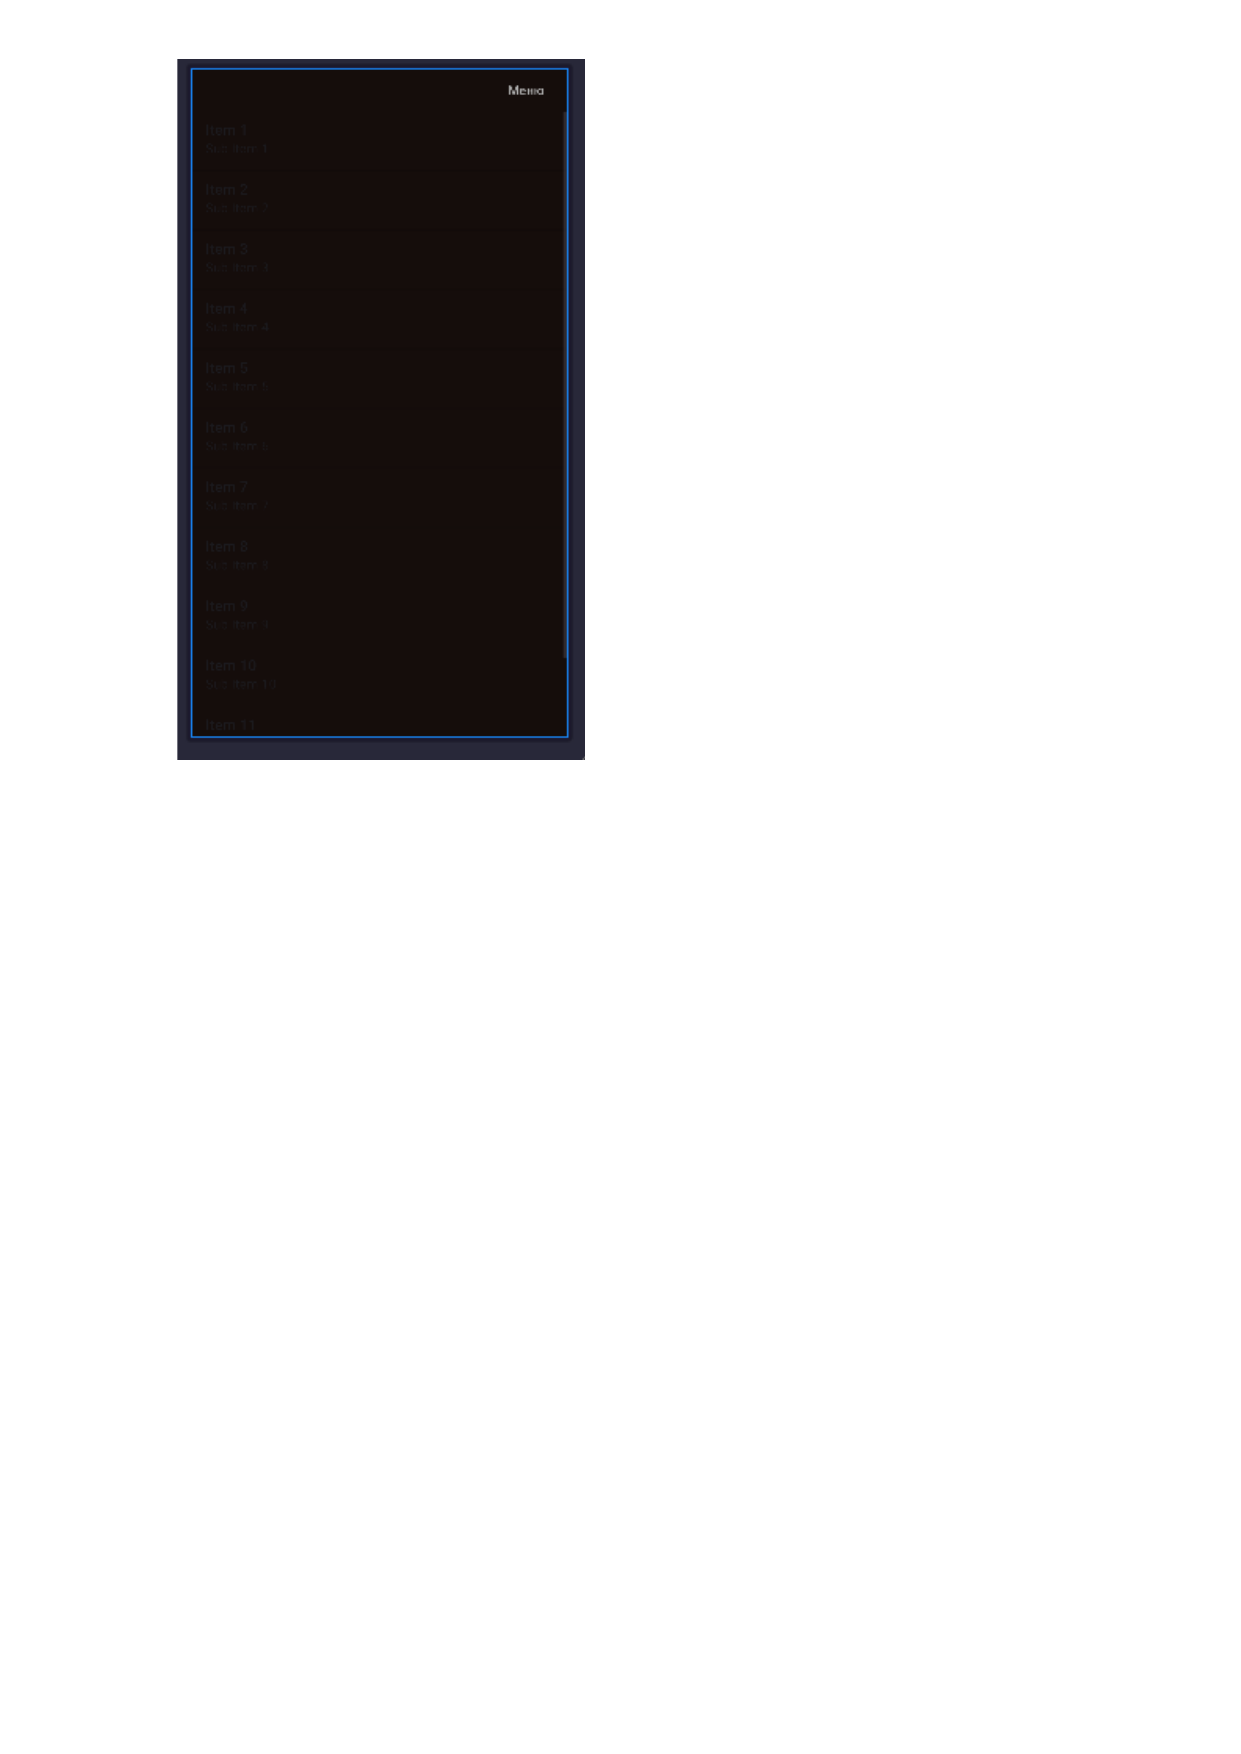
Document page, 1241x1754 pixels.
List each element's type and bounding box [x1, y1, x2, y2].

picture [177, 59, 585, 760]
